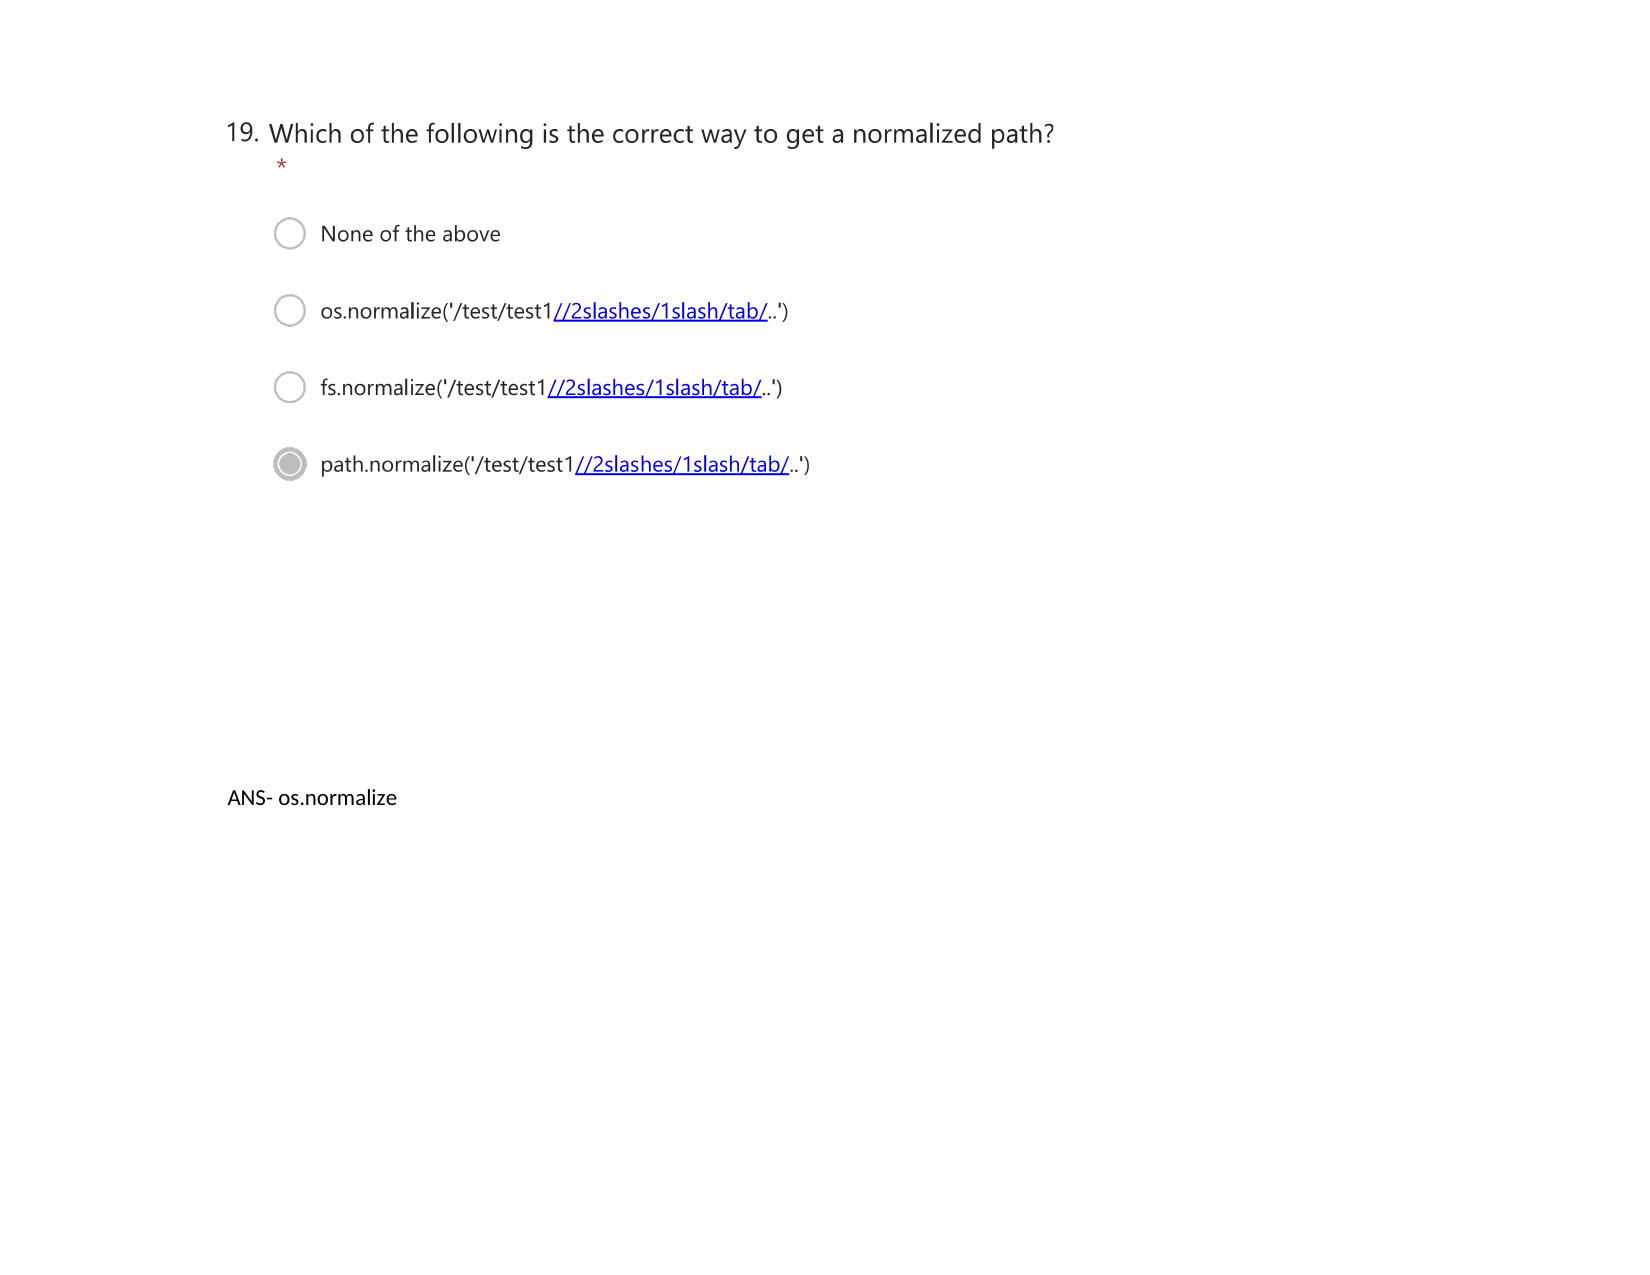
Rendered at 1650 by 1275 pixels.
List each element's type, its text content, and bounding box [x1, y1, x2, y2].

text ANS- os.normalize [227, 783, 1500, 811]
picture [227, 121, 1054, 481]
